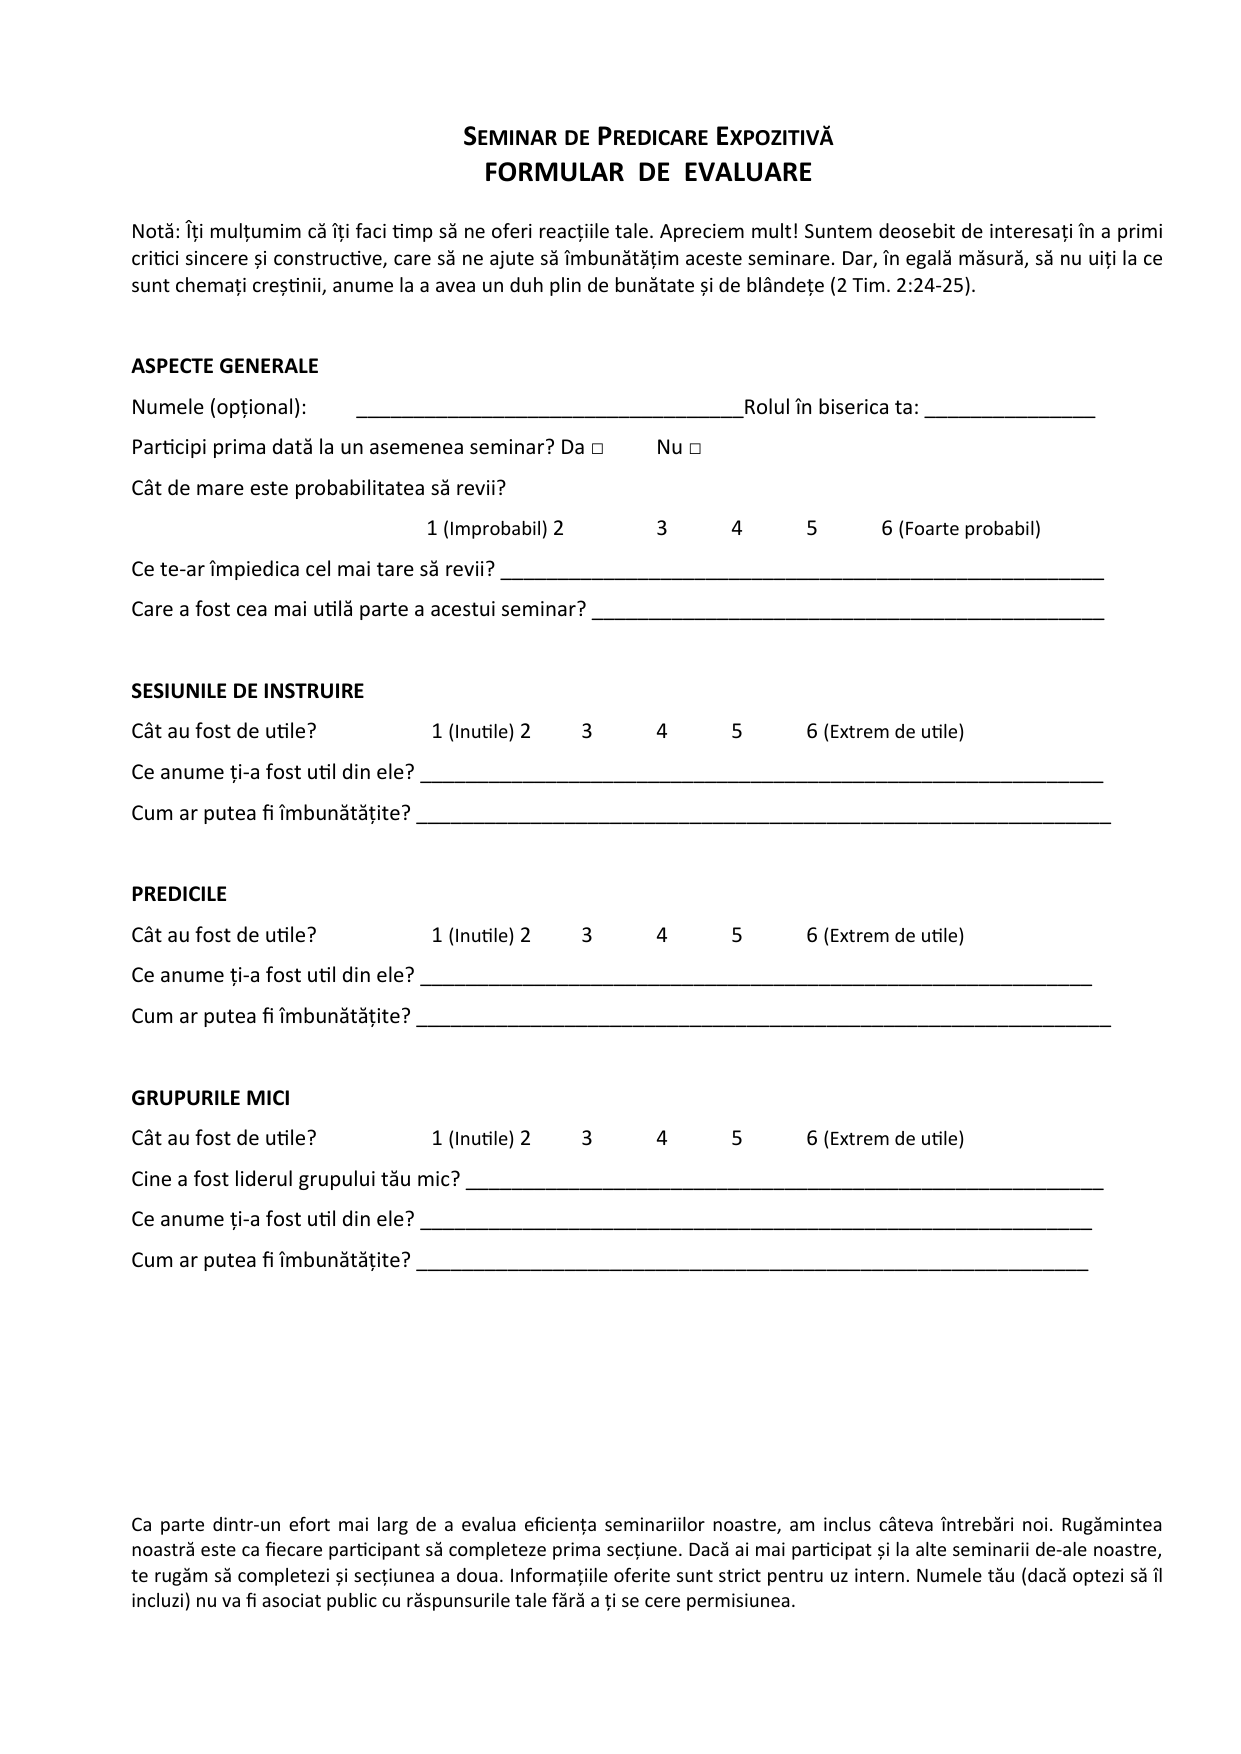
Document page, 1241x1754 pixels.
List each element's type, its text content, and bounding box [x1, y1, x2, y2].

text Cine a fost liderul grupului tău mic? ________________________________________________________ [131, 1164, 1165, 1192]
text Cum ar putea fi îmbunătățite? _____________________________________________________________ [131, 1001, 1165, 1029]
text Cum ar putea fi îmbunătățite? _____________________________________________________________ [131, 798, 1165, 826]
text Numele (opțional): __________________________________Rolul în biserica ta: _______________ [131, 392, 1165, 420]
text Ca parte dintr-un efort mai larg de a evalua eficiența seminariilor noastre, am inclus câteva întrebări noi. Rugămintea noastră este ca fiecare participant să completeze prima secțiune. Dacă ai mai participat și la alte seminarii de-ale noastre, te rugăm să completezi și secțiunea a doua. Informațiile oferite sunt strict pentru uz intern. Numele tău (dacă optezi să îl incluzi) nu va fi asociat public cu răspunsurile tale fără a ți se cere permisiunea. [131, 1511, 1165, 1613]
text Cum ar putea fi îmbunătățite? ___________________________________________________________ [131, 1245, 1165, 1273]
text Notă: Îți mulțumim că îți faci timp să ne oferi reacțiile tale. Apreciem mult! Suntem deosebit de interesați în a primi critici sincere și constructive, care să ne ajute să îmbunătățim aceste seminare. Dar, în egală măsură, să nu uiți la ce sunt chemați creștinii, anume la a avea un duh plin de bunătate și de blândețe (2 Tim. 2:24-25). [131, 217, 1165, 297]
text Cât de mare este probabilitatea să revii? [131, 473, 1165, 501]
text Ce anume ți-a fost util din ele? ___________________________________________________________ [131, 1204, 1165, 1232]
text FORMULAR DE EVALUARE [131, 153, 1165, 189]
text Cât au fost de utile? 1 (Inutile) 2 3 4 5 6 (Extrem de utile) [131, 920, 1165, 948]
text SESIUNILE DE INSTRUIRE [131, 676, 1165, 704]
text Participi prima dată la un asemenea seminar? Da □ Nu □ [131, 432, 1165, 460]
text Cât au fost de utile? 1 (Inutile) 2 3 4 5 6 (Extrem de utile) [131, 717, 1165, 745]
text Care a fost cea mai utilă parte a acestui seminar? _____________________________________________ [131, 594, 1165, 622]
text PREDICILE [131, 879, 1165, 907]
text Ce te-ar împiedica cel mai tare să revii? _____________________________________________________ [131, 554, 1165, 582]
text GRUPURILE MICI [131, 1083, 1165, 1111]
text Cât au fost de utile? 1 (Inutile) 2 3 4 5 6 (Extrem de utile) [131, 1123, 1165, 1151]
text Seminar de Predicare Expozitivă [131, 117, 1165, 153]
text 1 (Improbabil) 2 3 4 5 6 (Foarte probabil) [352, 513, 1165, 541]
text ASPECTE GENERALE [131, 351, 1165, 379]
text Ce anume ți-a fost util din ele? ___________________________________________________________ [131, 961, 1165, 988]
text Ce anume ți-a fost util din ele? ____________________________________________________________ [131, 757, 1165, 785]
